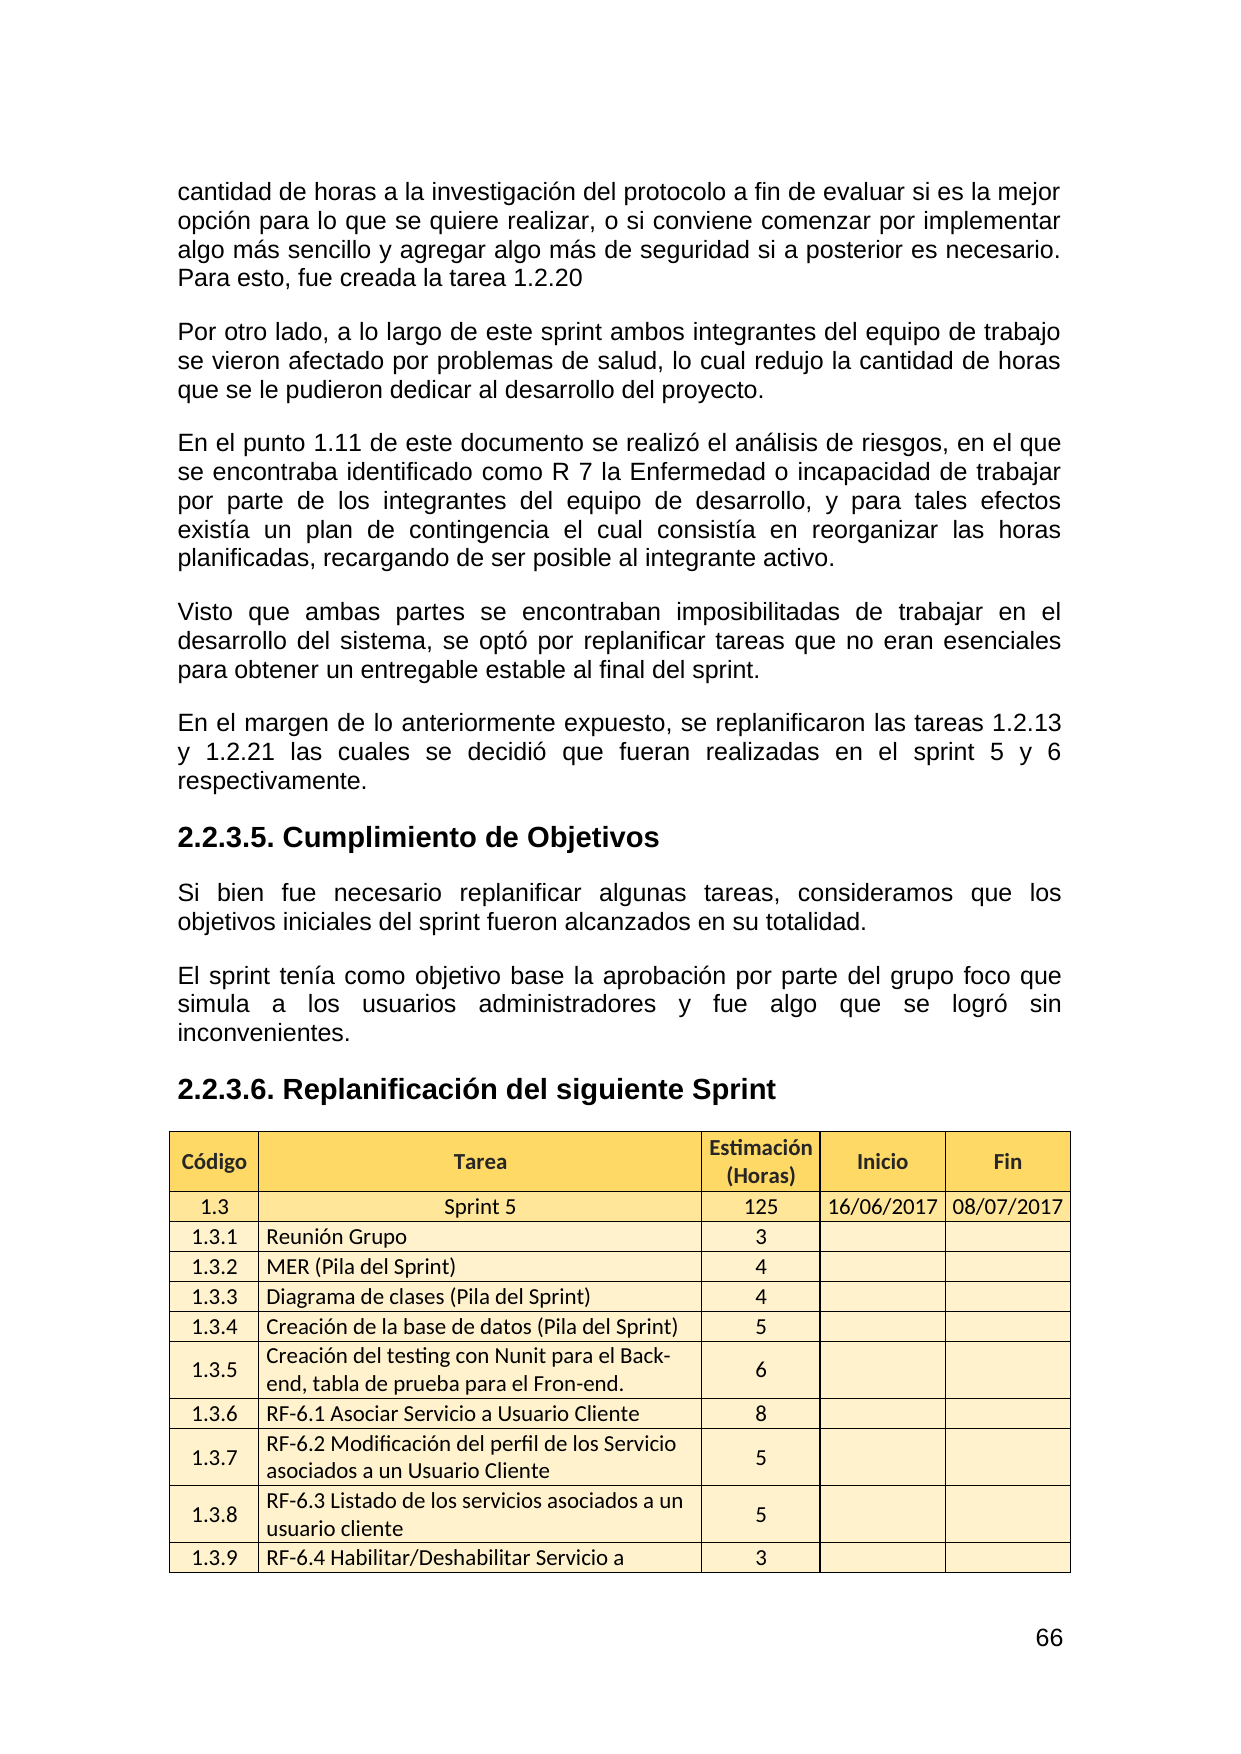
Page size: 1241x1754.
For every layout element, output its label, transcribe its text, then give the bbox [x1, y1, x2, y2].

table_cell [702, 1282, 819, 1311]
text Por otro lado, a lo largo de este sprint ambos integrantes del equipo de trabajo se vieron afectado por problemas de salud, lo cual redujo la cantidad de horas que se le pudieron dedicar al desarrollo del proyecto. [177, 317, 1063, 403]
text Si bien fue necesario replanificar algunas tareas, consideramos que los objetivos iniciales del sprint fueron alcanzados en su totalidad. [177, 878, 1063, 936]
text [177, 177, 1063, 292]
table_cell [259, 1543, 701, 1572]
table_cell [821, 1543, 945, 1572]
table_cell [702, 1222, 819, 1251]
text En el punto 1.11 de este documento se realizó el análisis de riesgos, en el que se encontraba identificado como R 7 la Enfermedad o incapacidad de trabajar por parte de los integrantes del equipo de desarrollo, y para tales efectos existía un plan de contingencia el cual consistía en reorganizar las horas planificadas, recargando de ser posible al integrante activo. [177, 428, 1063, 572]
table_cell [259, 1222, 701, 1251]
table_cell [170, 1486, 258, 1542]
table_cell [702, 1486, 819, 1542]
text El sprint tenía como objetivo base la aprobación por parte del grupo foco que simula a los usuarios administradores y fue algo que se logró sin inconvenientes. [177, 961, 1063, 1047]
text En el margen de lo anteriormente expuesto, se replanificaron las tareas 1.2.13 y 1.2.21 las cuales se decidió que fueran realizadas en el sprint 5 y 6 respectivamente. [177, 708, 1063, 795]
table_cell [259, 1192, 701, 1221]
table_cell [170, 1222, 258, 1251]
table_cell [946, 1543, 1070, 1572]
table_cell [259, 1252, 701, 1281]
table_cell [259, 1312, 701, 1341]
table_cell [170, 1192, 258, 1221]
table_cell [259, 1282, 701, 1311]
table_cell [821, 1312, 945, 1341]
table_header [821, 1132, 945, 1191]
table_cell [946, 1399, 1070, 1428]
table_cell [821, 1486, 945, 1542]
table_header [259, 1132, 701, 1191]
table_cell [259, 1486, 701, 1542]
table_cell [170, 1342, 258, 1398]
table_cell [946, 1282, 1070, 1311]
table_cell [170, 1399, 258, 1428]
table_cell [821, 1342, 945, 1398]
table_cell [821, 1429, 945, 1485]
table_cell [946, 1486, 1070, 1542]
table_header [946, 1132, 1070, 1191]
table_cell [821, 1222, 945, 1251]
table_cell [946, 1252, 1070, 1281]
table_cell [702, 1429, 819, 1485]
text 2.2.3.6. Replanificación del siguiente Sprint [177, 1072, 1063, 1106]
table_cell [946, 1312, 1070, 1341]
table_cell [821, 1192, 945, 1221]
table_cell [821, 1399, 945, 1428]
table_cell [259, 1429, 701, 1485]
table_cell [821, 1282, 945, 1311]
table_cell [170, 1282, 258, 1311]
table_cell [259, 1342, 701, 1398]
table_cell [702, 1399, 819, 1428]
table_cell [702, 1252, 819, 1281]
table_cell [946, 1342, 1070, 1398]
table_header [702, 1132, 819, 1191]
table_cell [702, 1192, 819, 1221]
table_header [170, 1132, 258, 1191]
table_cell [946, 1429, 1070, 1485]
text 2.2.3.5. Cumplimiento de Objetivos [177, 820, 1063, 853]
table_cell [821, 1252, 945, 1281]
text Visto que ambas partes se encontraban imposibilitadas de trabajar en el desarrollo del sistema, se optó por replanificar tareas que no eran esenciales para obtener un entregable estable al final del sprint. [177, 597, 1063, 683]
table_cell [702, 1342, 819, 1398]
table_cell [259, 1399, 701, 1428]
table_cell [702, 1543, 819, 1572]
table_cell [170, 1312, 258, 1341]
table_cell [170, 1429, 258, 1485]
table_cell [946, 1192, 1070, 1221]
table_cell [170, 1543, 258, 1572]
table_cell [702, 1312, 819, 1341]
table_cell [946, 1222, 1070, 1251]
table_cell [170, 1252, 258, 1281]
